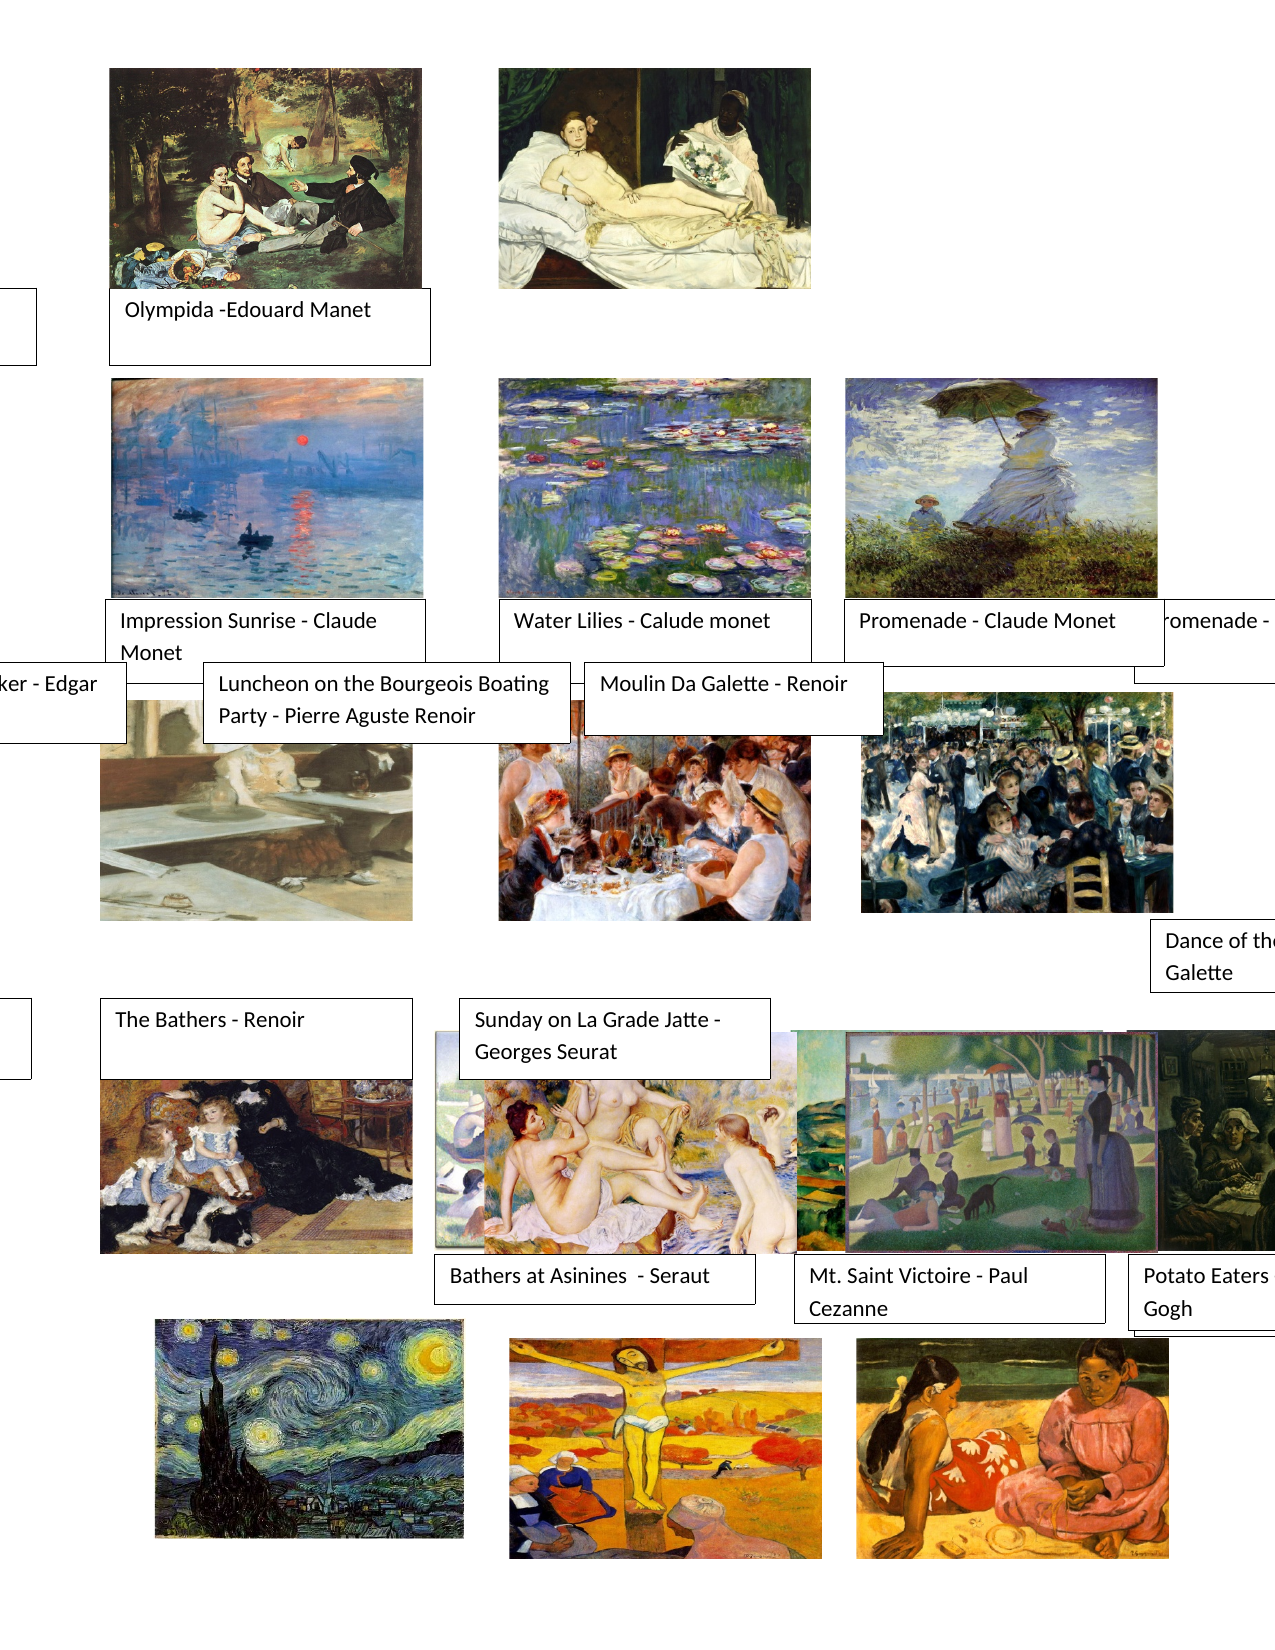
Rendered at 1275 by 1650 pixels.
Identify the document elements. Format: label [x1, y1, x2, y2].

picture [434, 1030, 1275, 1254]
picture [498, 700, 811, 921]
picture [845, 378, 1158, 598]
picture [153, 1318, 466, 1539]
picture [498, 378, 811, 598]
picture [109, 68, 422, 289]
picture [100, 1080, 413, 1254]
picture [509, 1338, 822, 1559]
picture [861, 692, 1174, 913]
picture [111, 378, 424, 598]
picture [498, 68, 811, 289]
picture [100, 700, 413, 921]
picture [856, 1338, 1169, 1559]
